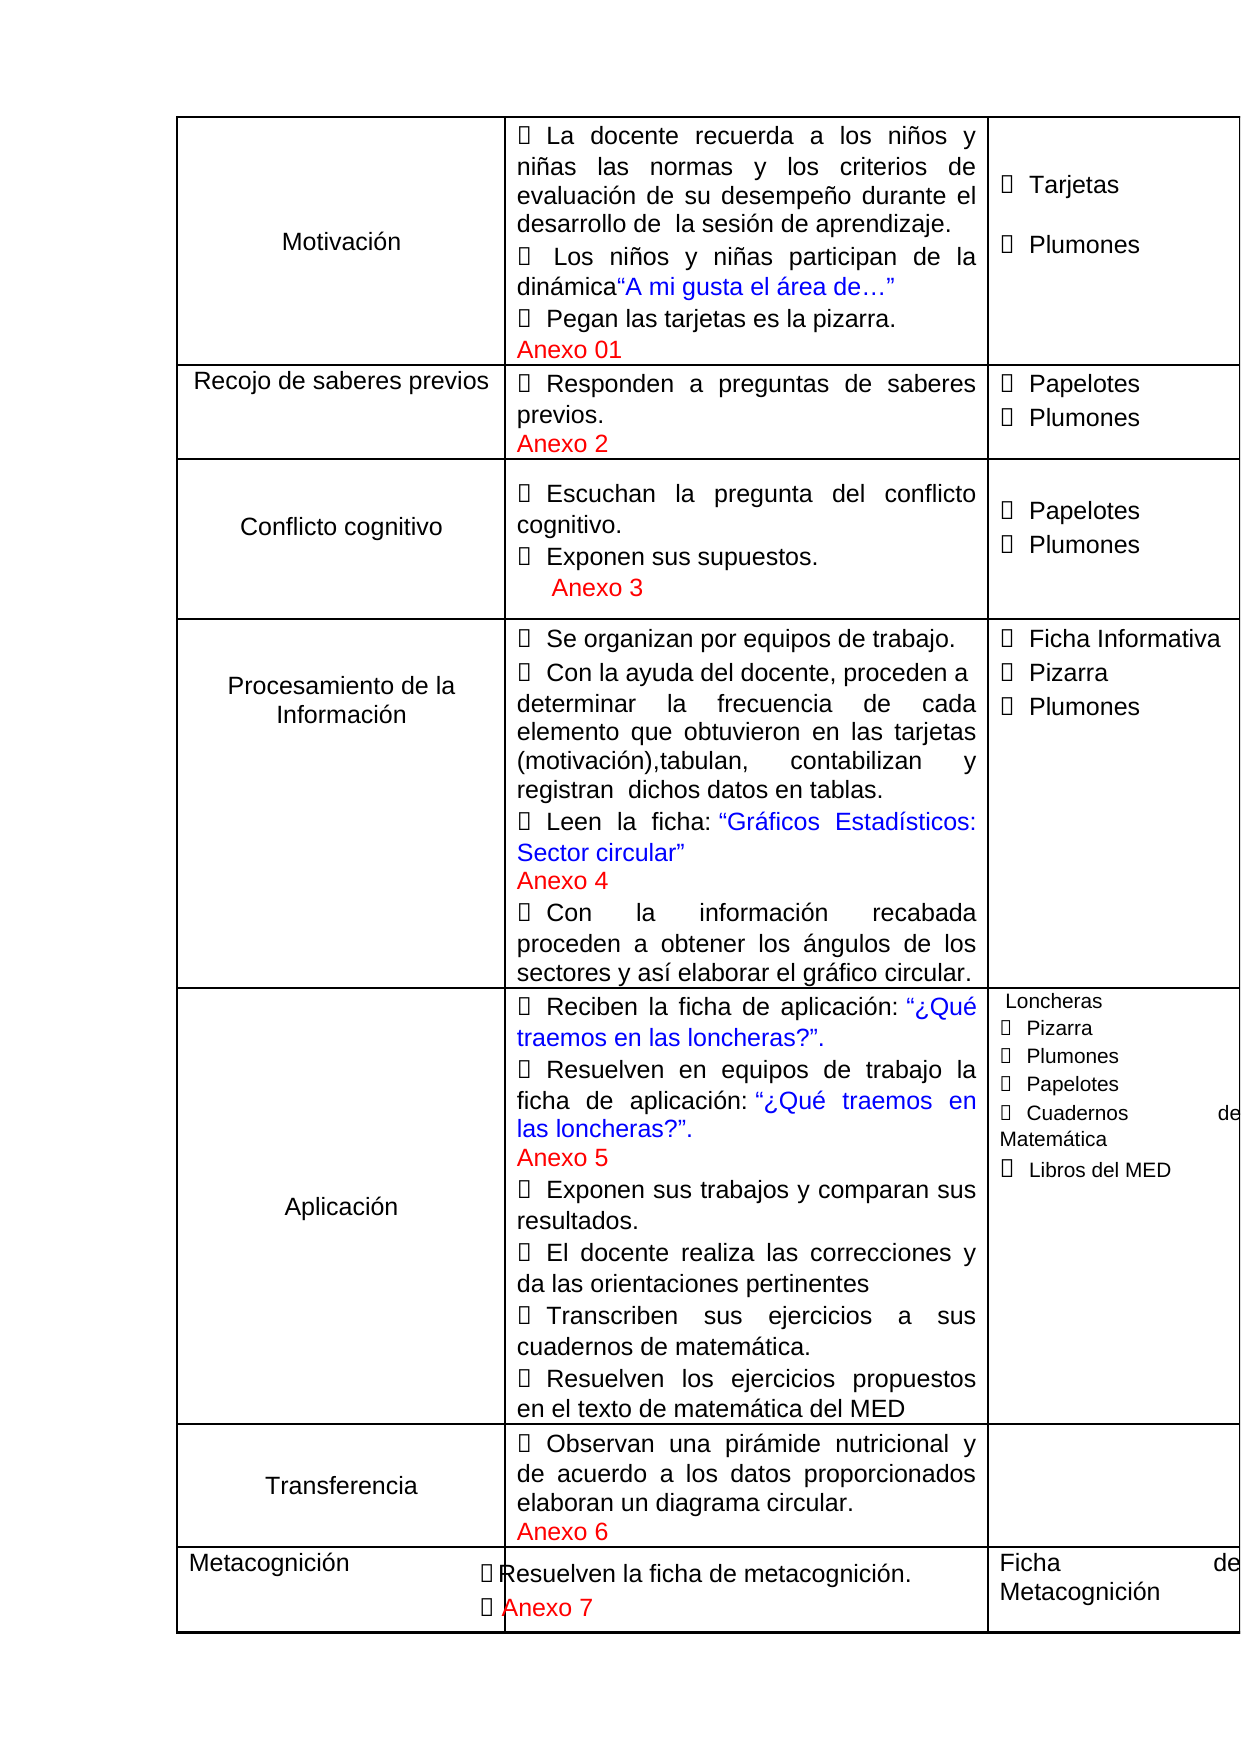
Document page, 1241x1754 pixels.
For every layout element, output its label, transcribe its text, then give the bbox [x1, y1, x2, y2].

table_cell  Escuchan la pregunta del conflicto cognitivo.  Exponen sus supuestos. Anexo 3 [506, 460, 987, 618]
table_cell Aplicación [178, 989, 504, 1423]
table_cell  La docente recuerda a los niños y niñas las normas y los criterios de evaluación de su desempeño durante el desarrollo de la sesión de aprendizaje.  Los niños y niñas participan de la dinámica“A mi gusta el área de…”  Pegan las tarjetas es la pizarra. Anexo 01 [506, 118, 987, 364]
table_cell Recojo de saberes previos [178, 366, 504, 457]
table_cell  Resuelven la ficha de metacognición.  Anexo 7 [506, 1548, 987, 1631]
table_cell Loncheras  Pizarra  Plumones  Papelotes  Cuadernos de Matemática  Libros del MED [989, 989, 1239, 1423]
table_cell Metacognición [178, 1548, 504, 1631]
table_cell  Ficha Informativa  Pizarra  Plumones [989, 620, 1239, 987]
table_cell  Se organizan por equipos de trabajo.  Con la ayuda del docente, proceden a determinar la frecuencia de cada elemento que obtuvieron en las tarjetas (motivación),tabulan, contabilizan y registran dichos datos en tablas.  Leen la ficha: “Gráficos Estadísticos: Sector circular” Anexo 4  Con la información recabada proceden a obtener los ángulos de los sectores y así elaborar el gráfico circular. [506, 620, 987, 987]
table_cell  Papelotes  Plumones [989, 366, 1239, 457]
table_cell Transferencia [178, 1425, 504, 1546]
table_cell  Tarjetas  Plumones [989, 118, 1239, 364]
table_cell Conflicto cognitivo [178, 460, 504, 618]
table_cell  Observan una pirámide nutricional y de acuerdo a los datos proporcionados elaboran un diagrama circular. Anexo 6 [506, 1425, 987, 1546]
table_cell  Responden a preguntas de saberes previos. Anexo 2 [506, 366, 987, 457]
table_cell  Reciben la ficha de aplicación: “¿Qué traemos en las loncheras?”.  Resuelven en equipos de trabajo la ficha de aplicación: “¿Qué traemos en las loncheras?”. Anexo 5  Exponen sus trabajos y comparan sus resultados.  El docente realiza las correcciones y da las orientaciones pertinentes  Transcriben sus ejercicios a sus cuadernos de matemática.  Resuelven los ejercicios propuestos en el texto de matemática del MED [506, 989, 987, 1423]
table_cell Procesamiento de la Información [178, 620, 504, 987]
table_cell [989, 1425, 1239, 1546]
table_cell  Papelotes  Plumones [989, 460, 1239, 618]
table_cell Motivación [178, 118, 504, 364]
table_cell Ficha de Metacognición [989, 1548, 1239, 1631]
